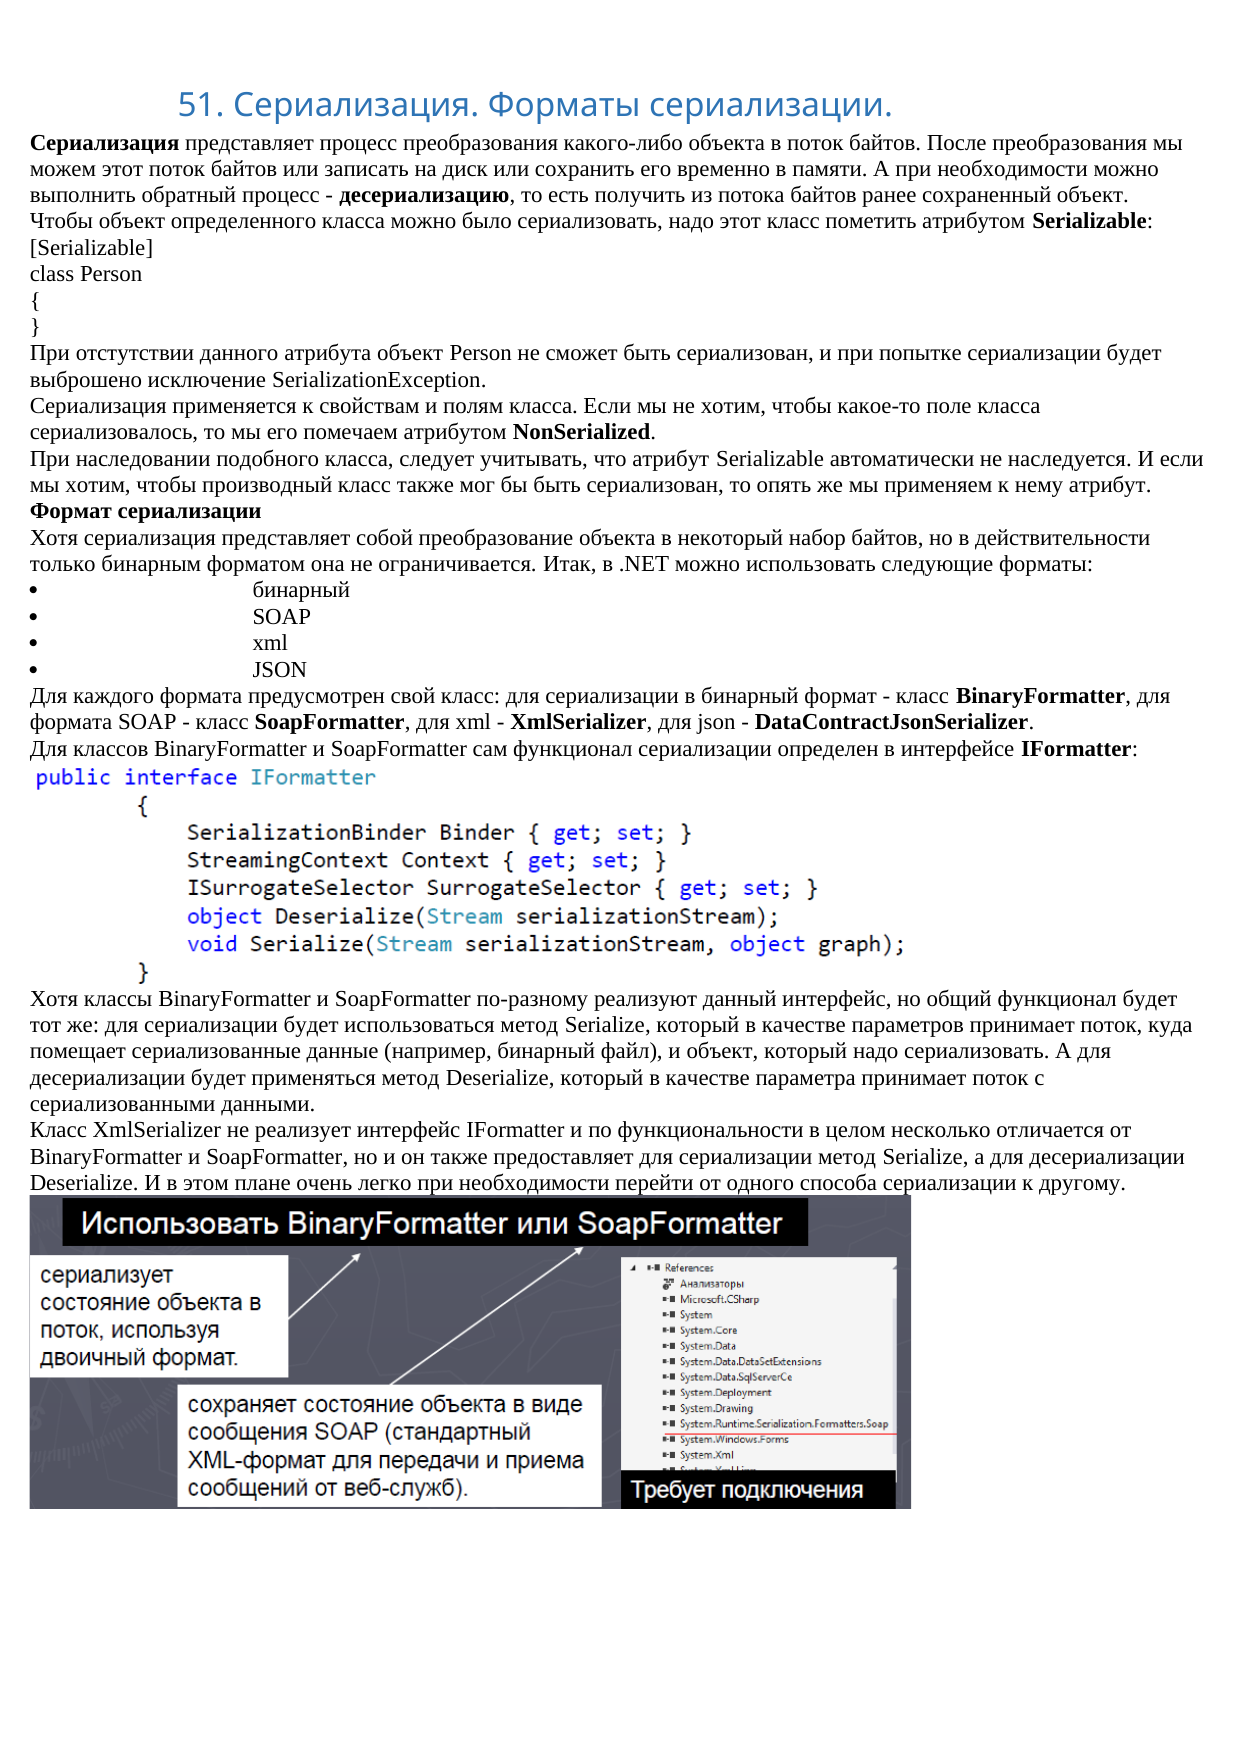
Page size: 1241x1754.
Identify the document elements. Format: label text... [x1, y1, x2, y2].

subtitle 51. Сериализация. Форматы сериализации. [177, 81, 1152, 126]
list SOAP [29, 603, 1211, 629]
text Хотя классы BinaryFormatter и SoapFormatter по-разному реализуют данный интерфейс, но общий функционал будет тот же: для сериализации будет использоваться метод Serialize, который в качестве параметров принимает поток, куда помещает сериализованные данные (например, бинарный файл), и объект, который надо сериализовать. А для десериализации будет применяться метод Deserialize, который в качестве параметра принимает поток с сериализованными данными. [29, 984, 1211, 1116]
text Для классов BinaryFormatter и SoapFormatter сам функционал сериализации определен в интерфейсе IFormatter: [29, 735, 1211, 761]
list JSON [29, 656, 1211, 682]
list бинарный [29, 577, 1211, 603]
text Для каждого формата предусмотрен свой класс: для сериализации в бинарный формат - класс BinaryFormatter, для формата SOAP - класс SoapFormatter, для xml - XmlSerializer, для json - DataContractJsonSerializer. [29, 682, 1211, 735]
text При отстутствии данного атрибута объект Person не сможет быть сериализован, и при попытке сериализации будет выброшено исключение SerializationException. [29, 339, 1211, 392]
text Сериализация применяется к свойствам и полям класса. Если мы не хотим, чтобы какое-то поле класса сериализовалось, то мы его помечаем атрибутом NonSerialized. [29, 392, 1211, 445]
picture [29, 761, 906, 985]
text } [29, 313, 1211, 339]
text Сериализация представляет процесс преобразования какого-либо объекта в поток байтов. После преобразования мы можем этот поток байтов или записать на диск или сохранить его временно в памяти. А при необходимости можно выполнить обратный процесс - десериализацию, то есть получить из потока байтов ранее сохраненный объект. [29, 128, 1211, 208]
text [Serializable] [29, 234, 1211, 260]
text Хотя сериализация представляет собой преобразование объекта в некоторый набор байтов, но в действительности только бинарным форматом она не ограничивается. Итак, в .NET можно использовать следующие форматы: [29, 524, 1211, 577]
text При наследовании подобного класса, следует учитывать, что атрибут Serializable автоматически не наследуется. И если мы хотим, чтобы производный класс также мог бы быть сериализован, то опять же мы применяем к нему атрибут. [29, 445, 1211, 497]
text class Person [29, 260, 1211, 287]
text Чтобы объект определенного класса можно было сериализовать, надо этот класс пометить атрибутом Serializable: [29, 208, 1211, 234]
picture [29, 1195, 912, 1509]
text { [29, 287, 1211, 313]
list xml [29, 629, 1211, 656]
text Класс XmlSerializer не реализует интерфейс IFormatter и по функциональности в целом несколько отличается от BinaryFormatter и SoapFormatter, но и он также предоставляет для сериализации метод Serialize, а для десериализации Deserialize. И в этом плане очень легко при необходимости перейти от одного способа сериализации к другому. [29, 1116, 1211, 1195]
text Формат сериализации [29, 497, 1211, 524]
